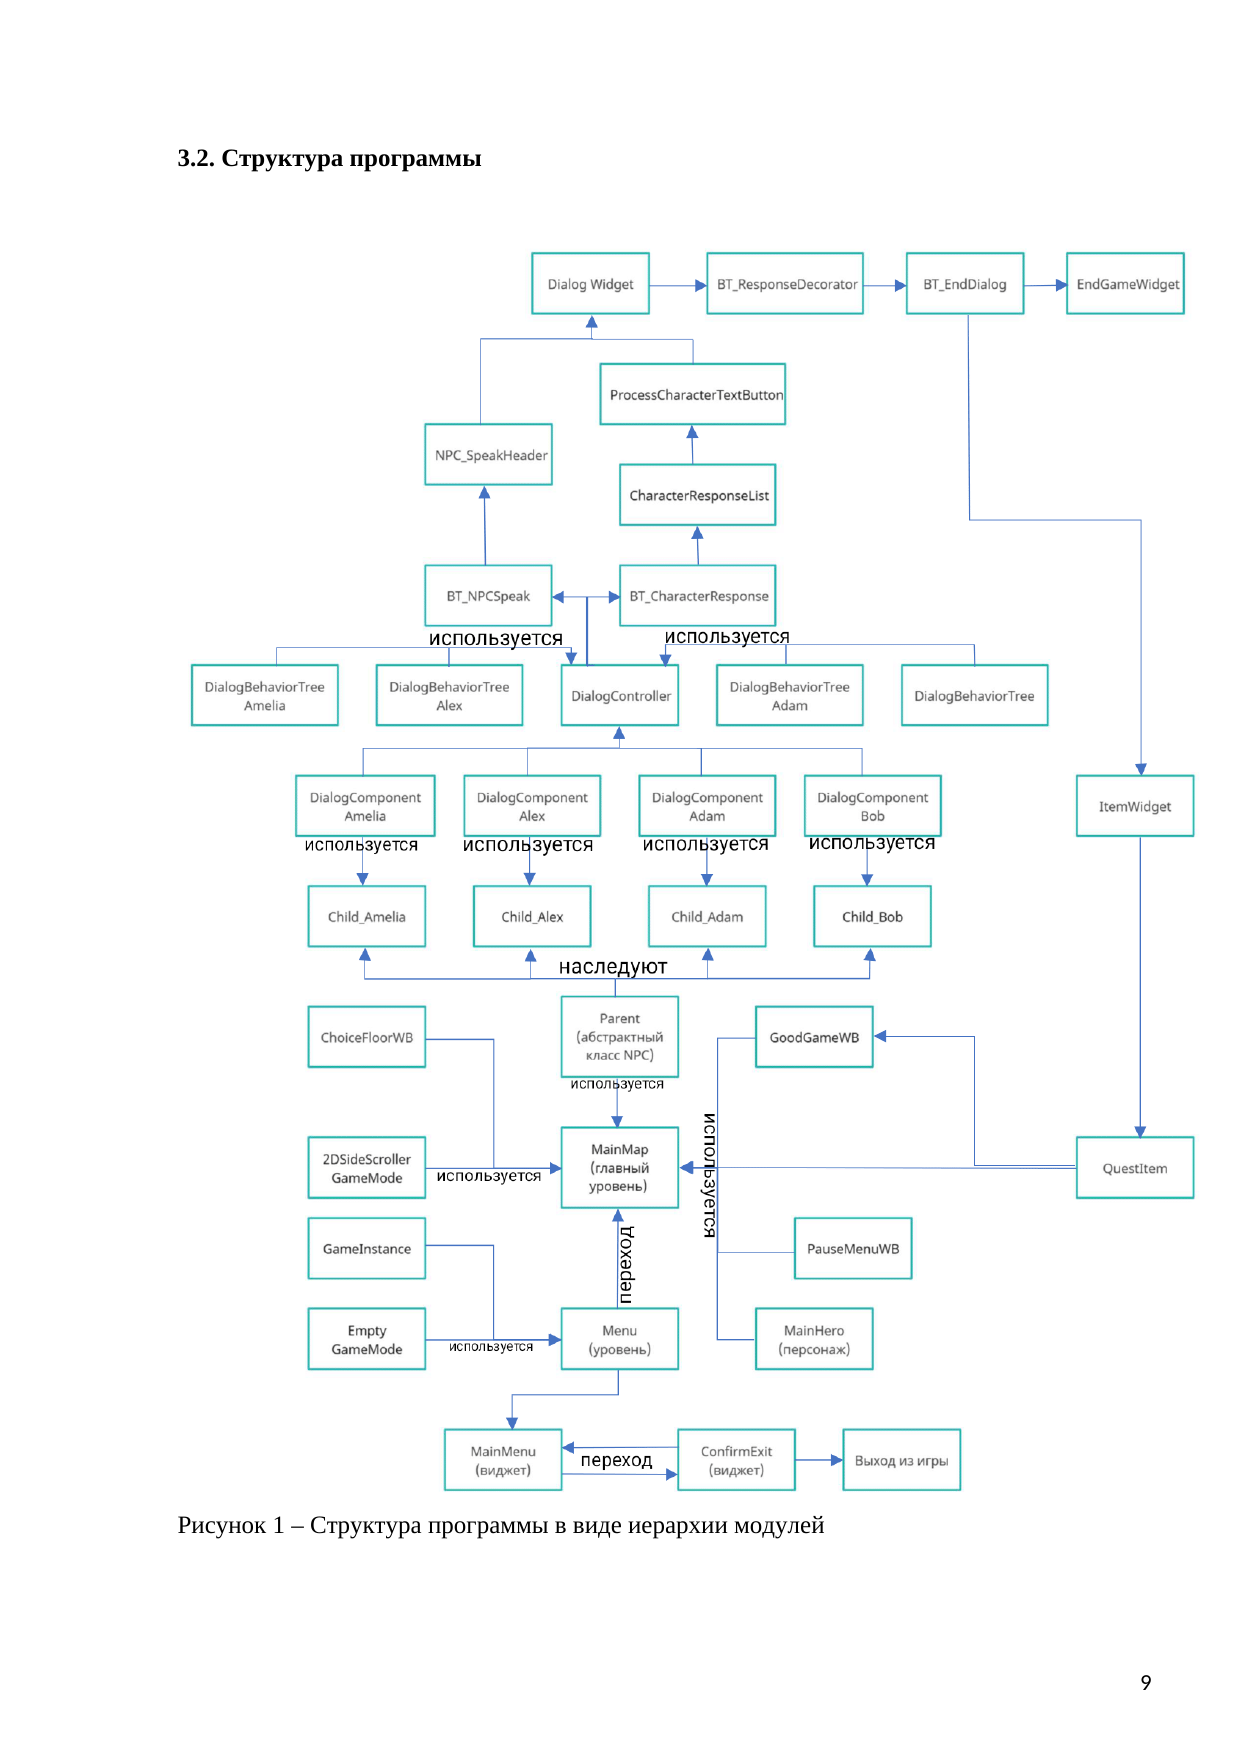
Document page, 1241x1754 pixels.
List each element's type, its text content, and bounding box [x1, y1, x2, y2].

text Рисунок 1 – Структура программы в виде иерархии модулей [89, 1511, 1152, 1539]
text 3.2. Структура программы [89, 143, 1152, 172]
picture [177, 229, 1205, 1497]
